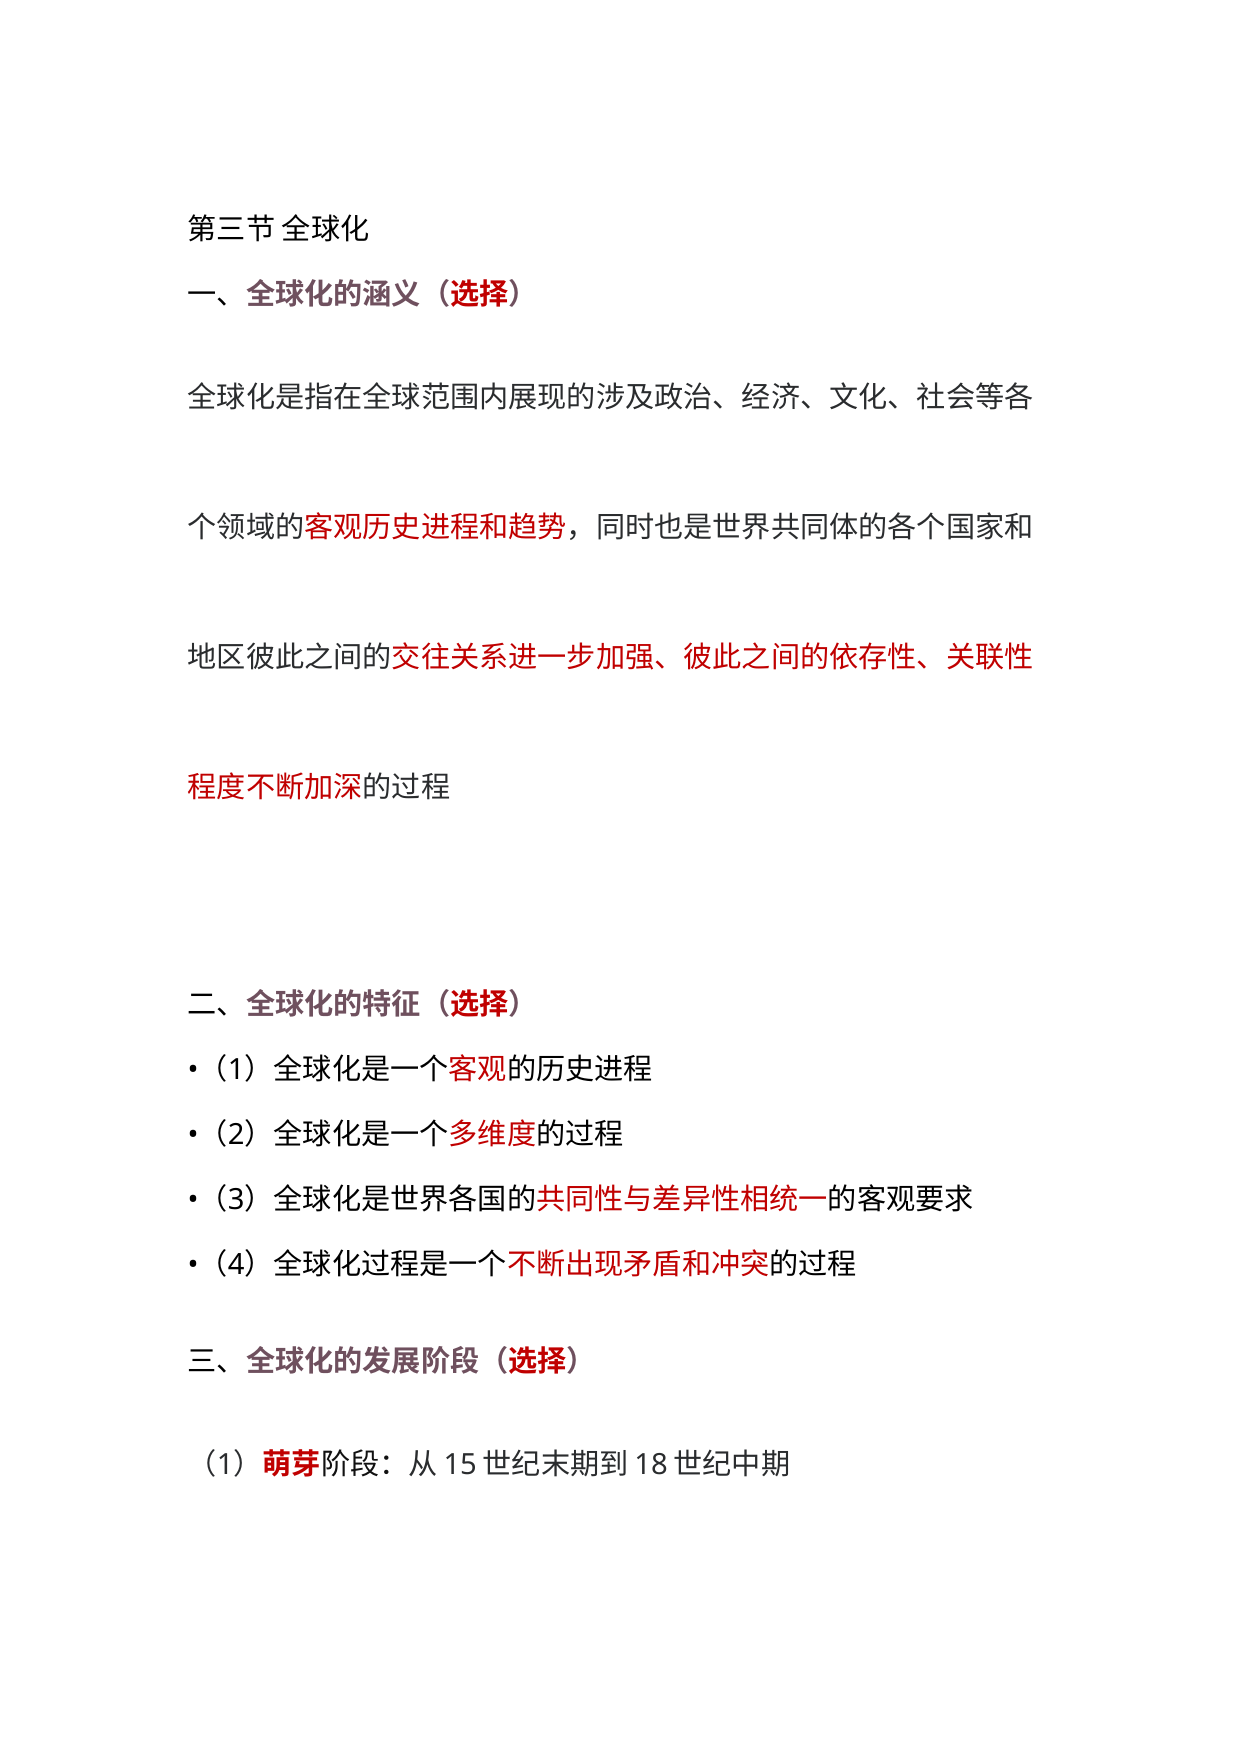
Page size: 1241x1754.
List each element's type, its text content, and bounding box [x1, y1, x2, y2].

text 二、全球化的特征（选择） [187, 969, 1053, 1034]
list 全球化 [187, 194, 1053, 259]
text 三、全球化的发展阶段（选择） [187, 1326, 1053, 1391]
text •（1）全球化是一个客观的历史进程 [187, 1034, 1053, 1099]
text （1）萌芽阶段：从15世纪末期到18世纪中期 [187, 1429, 1053, 1494]
text •（3）全球化是世界各国的共同性与差异性相统一的客观要求 [187, 1164, 1053, 1229]
text •（4）全球化过程是一个不断出现矛盾和冲突的过程 [187, 1229, 1053, 1294]
text 全球化是指在全球范围内展现的涉及政治、经济、文化、社会等各个领域的客观历史进程和趋势，同时也是世界共同体的各个国家和地区彼此之间的交往关系进一步加强、彼此之间的依存性、关联性程度不断加深的过程 [187, 362, 1053, 817]
text •（2）全球化是一个多维度的过程 [187, 1099, 1053, 1164]
text 一、全球化的涵义（选择） [187, 259, 1053, 324]
